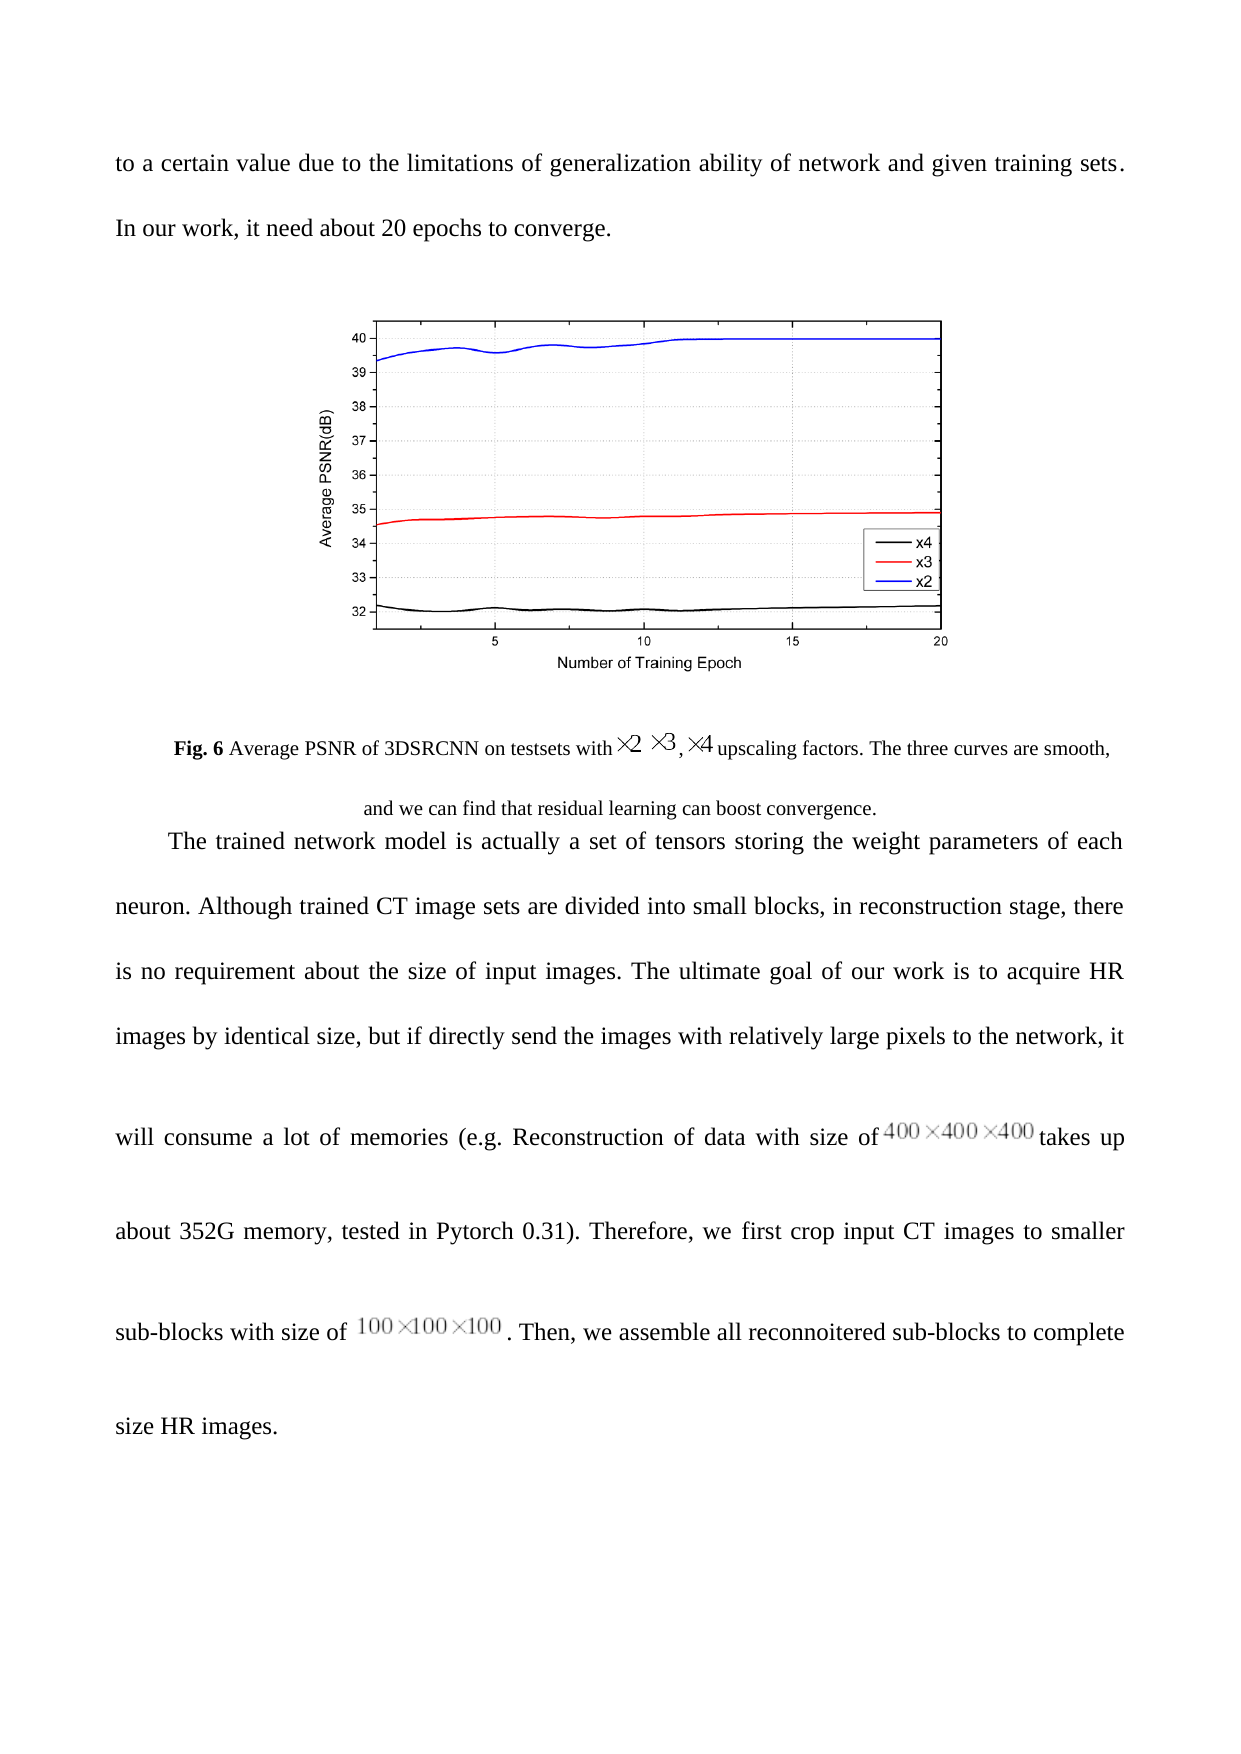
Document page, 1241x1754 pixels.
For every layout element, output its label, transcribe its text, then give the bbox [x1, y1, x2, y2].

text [115, 146, 1125, 243]
picture [228, 272, 1056, 700]
text Fig. 6 Average PSNR of 3DSRCNN on testsets with,upscaling factors. The three curves are smooth, and we can find that residual learning can boost convergence. [115, 727, 1125, 824]
text The trained network model is actually a set of tensors storing the weight parameters of each neuron. Although trained CT image sets are divided into small blocks, in reconstruction stage, there is no requirement about the size of input images. The ultimate goal of our work is to acquire HR images by identical size, but if directly send the images with relatively large pixels to the network, it will consume a lot of memories (e.g. Reconstruction of data with size oftakes up about 352G memory, tested in Pytorch 0.31). Therefore, we first crop input CT images to smaller sub-blocks with size of . Then, we assemble all reconnoitered sub-blocks to complete size HR images. [115, 824, 1125, 1442]
